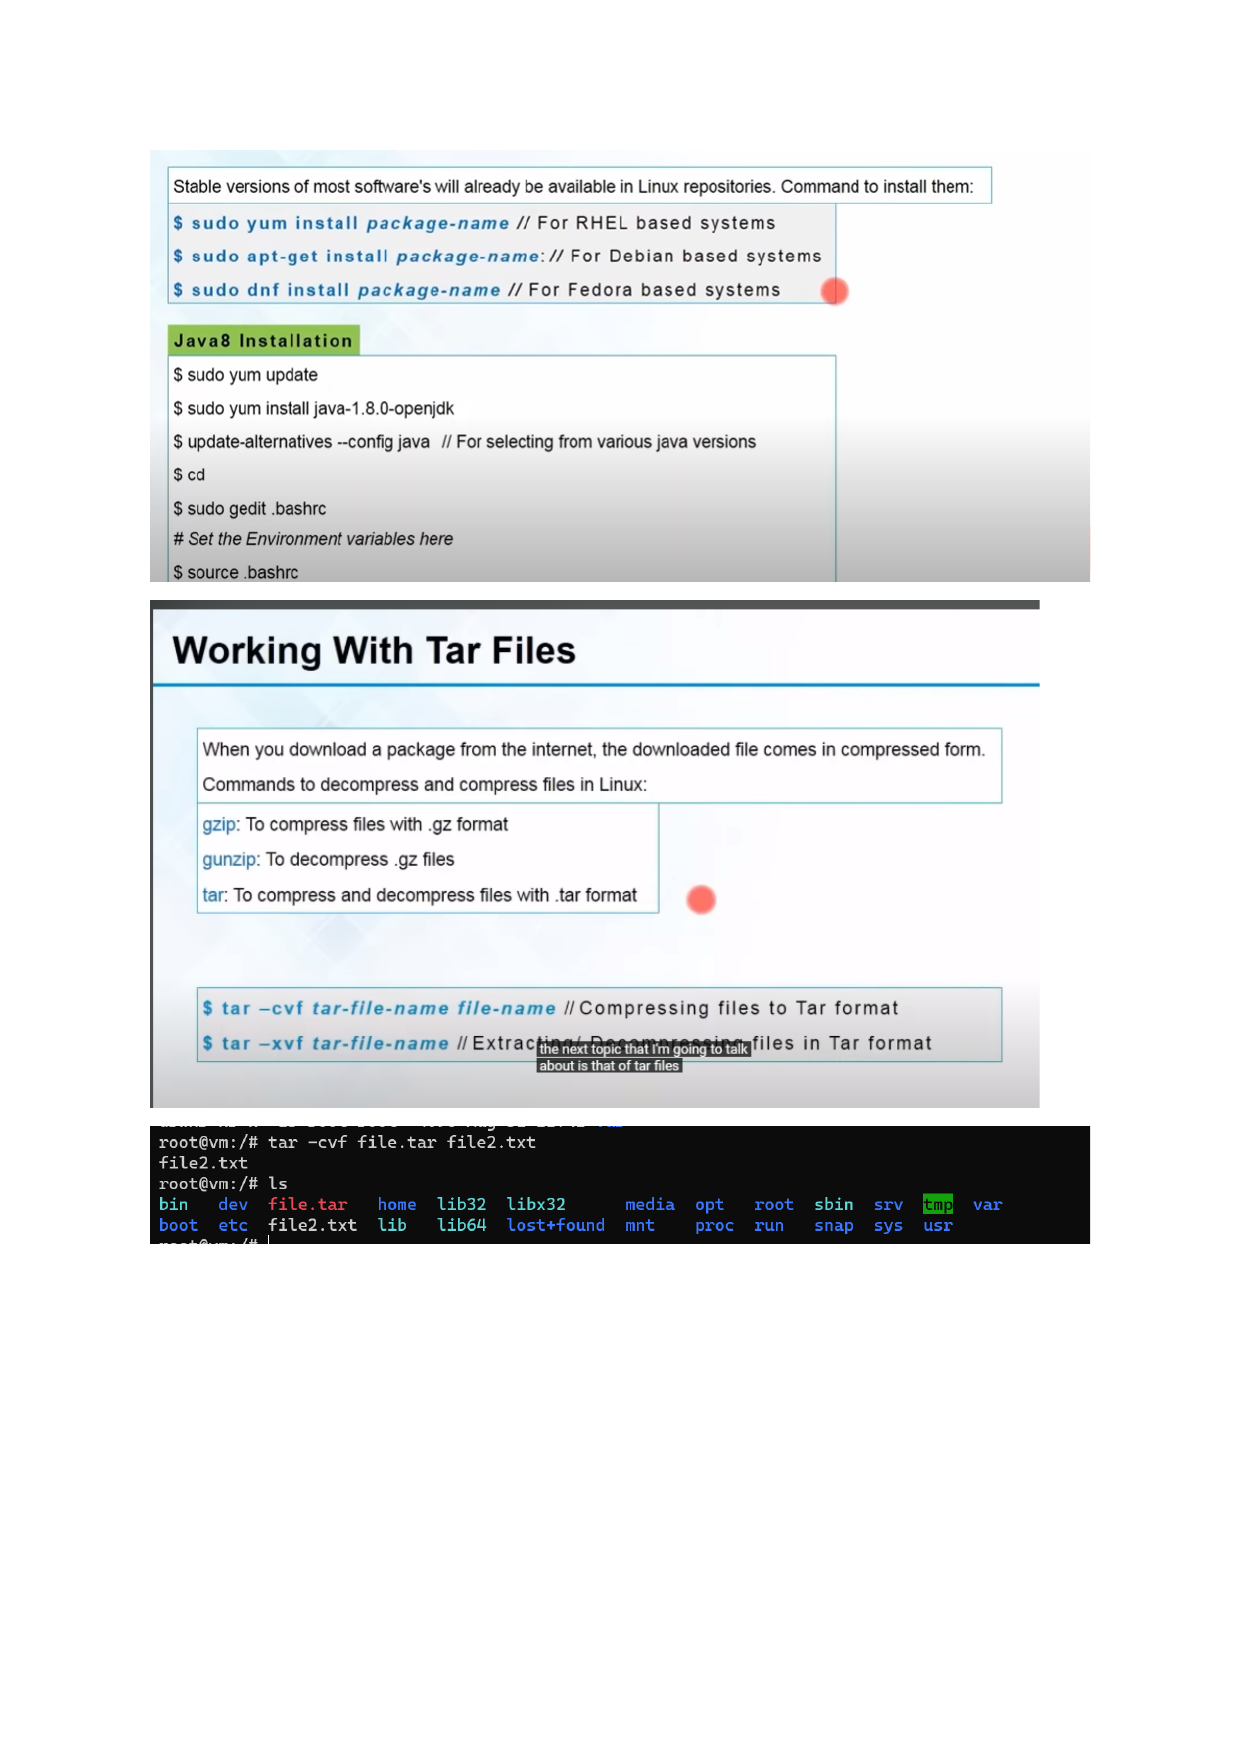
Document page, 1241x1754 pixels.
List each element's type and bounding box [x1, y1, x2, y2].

picture [150, 150, 1091, 582]
picture [150, 1126, 1091, 1244]
picture [150, 600, 1040, 1108]
